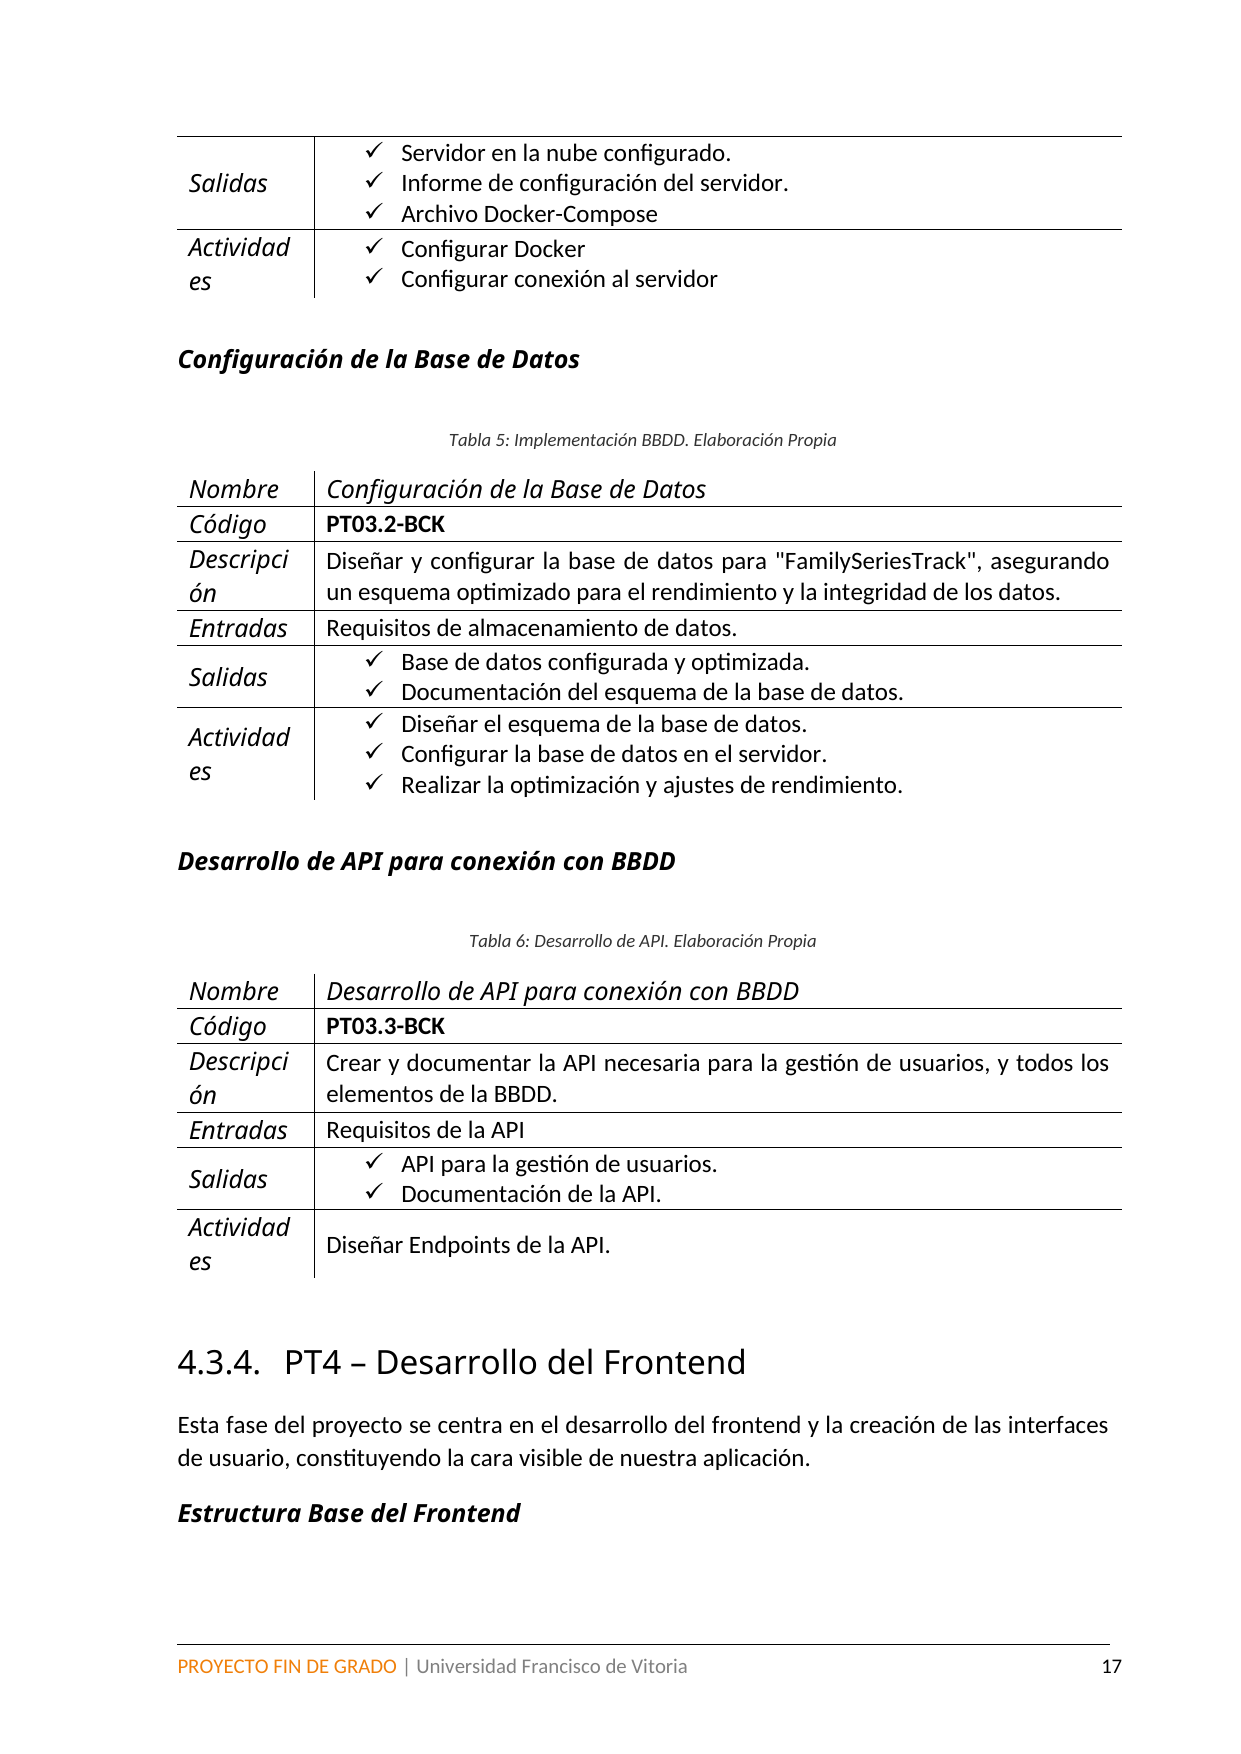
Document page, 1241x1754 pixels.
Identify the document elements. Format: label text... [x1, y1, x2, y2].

table_header Configuración de la Base de Datos [315, 471, 1122, 506]
table_header Desarrollo de API para conexión con BBDD [315, 974, 1122, 1007]
subtitle PT4 – Desarrollo del Frontend [177, 1338, 1110, 1384]
table_cell Actividades [177, 1210, 314, 1278]
subtitle Estructura Base del Frontend [177, 1496, 1110, 1530]
table_cell Descripción [177, 1044, 314, 1112]
table_cell API para la gestión de usuarios. Documentación de la API. [315, 1148, 1122, 1209]
table_cell Diseñar Endpoints de la API. [315, 1210, 1122, 1278]
text Esta fase del proyecto se centra en el desarrollo del frontend y la creación de las interfaces de usuario, constituyendo la cara visible de nuestra aplicación. [177, 1409, 1110, 1472]
table_cell Salidas [177, 646, 314, 707]
table_cell Salidas [177, 1148, 314, 1209]
table_cell Servidor en la nube configurado. Informe de configuración del servidor. Archivo Docker-Compose [315, 137, 1122, 228]
subtitle Configuración de la Base de Datos [177, 341, 1110, 375]
table_cell PT03.3-BCK [315, 1009, 1122, 1043]
table_cell Entradas [177, 611, 314, 645]
table_cell Diseñar el esquema de la base de datos. Configurar la base de datos en el servidor. Realizar la optimización y ajustes de rendimiento. [315, 708, 1122, 799]
table_header Nombre [177, 974, 314, 1007]
table_cell Actividades [177, 230, 314, 298]
table_cell Entradas [177, 1113, 314, 1147]
table_cell Requisitos de almacenamiento de datos. [315, 611, 1122, 645]
table_cell Descripción [177, 542, 314, 610]
table_cell Requisitos de la API [315, 1113, 1122, 1147]
subtitle Desarrollo de API para conexión con BBDD [177, 843, 1110, 877]
table_cell Salidas [177, 137, 314, 228]
table_cell Base de datos configurada y optimizada. Documentación del esquema de la base de datos. [315, 646, 1122, 707]
table_cell PT03.2-BCK [315, 507, 1122, 541]
table_cell Configurar Docker Configurar conexión al servidor [315, 230, 1122, 298]
text Tabla 5: Implementación BBDD. Elaboración Propia [177, 428, 1110, 451]
table_cell Código [177, 1009, 314, 1043]
table_cell Actividades [177, 708, 314, 799]
table_cell Crear y documentar la API necesaria para la gestión de usuarios, y todos los elementos de la BBDD. [315, 1044, 1122, 1112]
table_header Nombre [177, 471, 314, 506]
table_cell Código [177, 507, 314, 541]
text Tabla 6: Desarrollo de API. Elaboración Propia [177, 930, 1110, 953]
table_cell Diseñar y configurar la base de datos para "FamilySeriesTrack", asegurando un esquema optimizado para el rendimiento y la integridad de los datos. [315, 542, 1122, 610]
